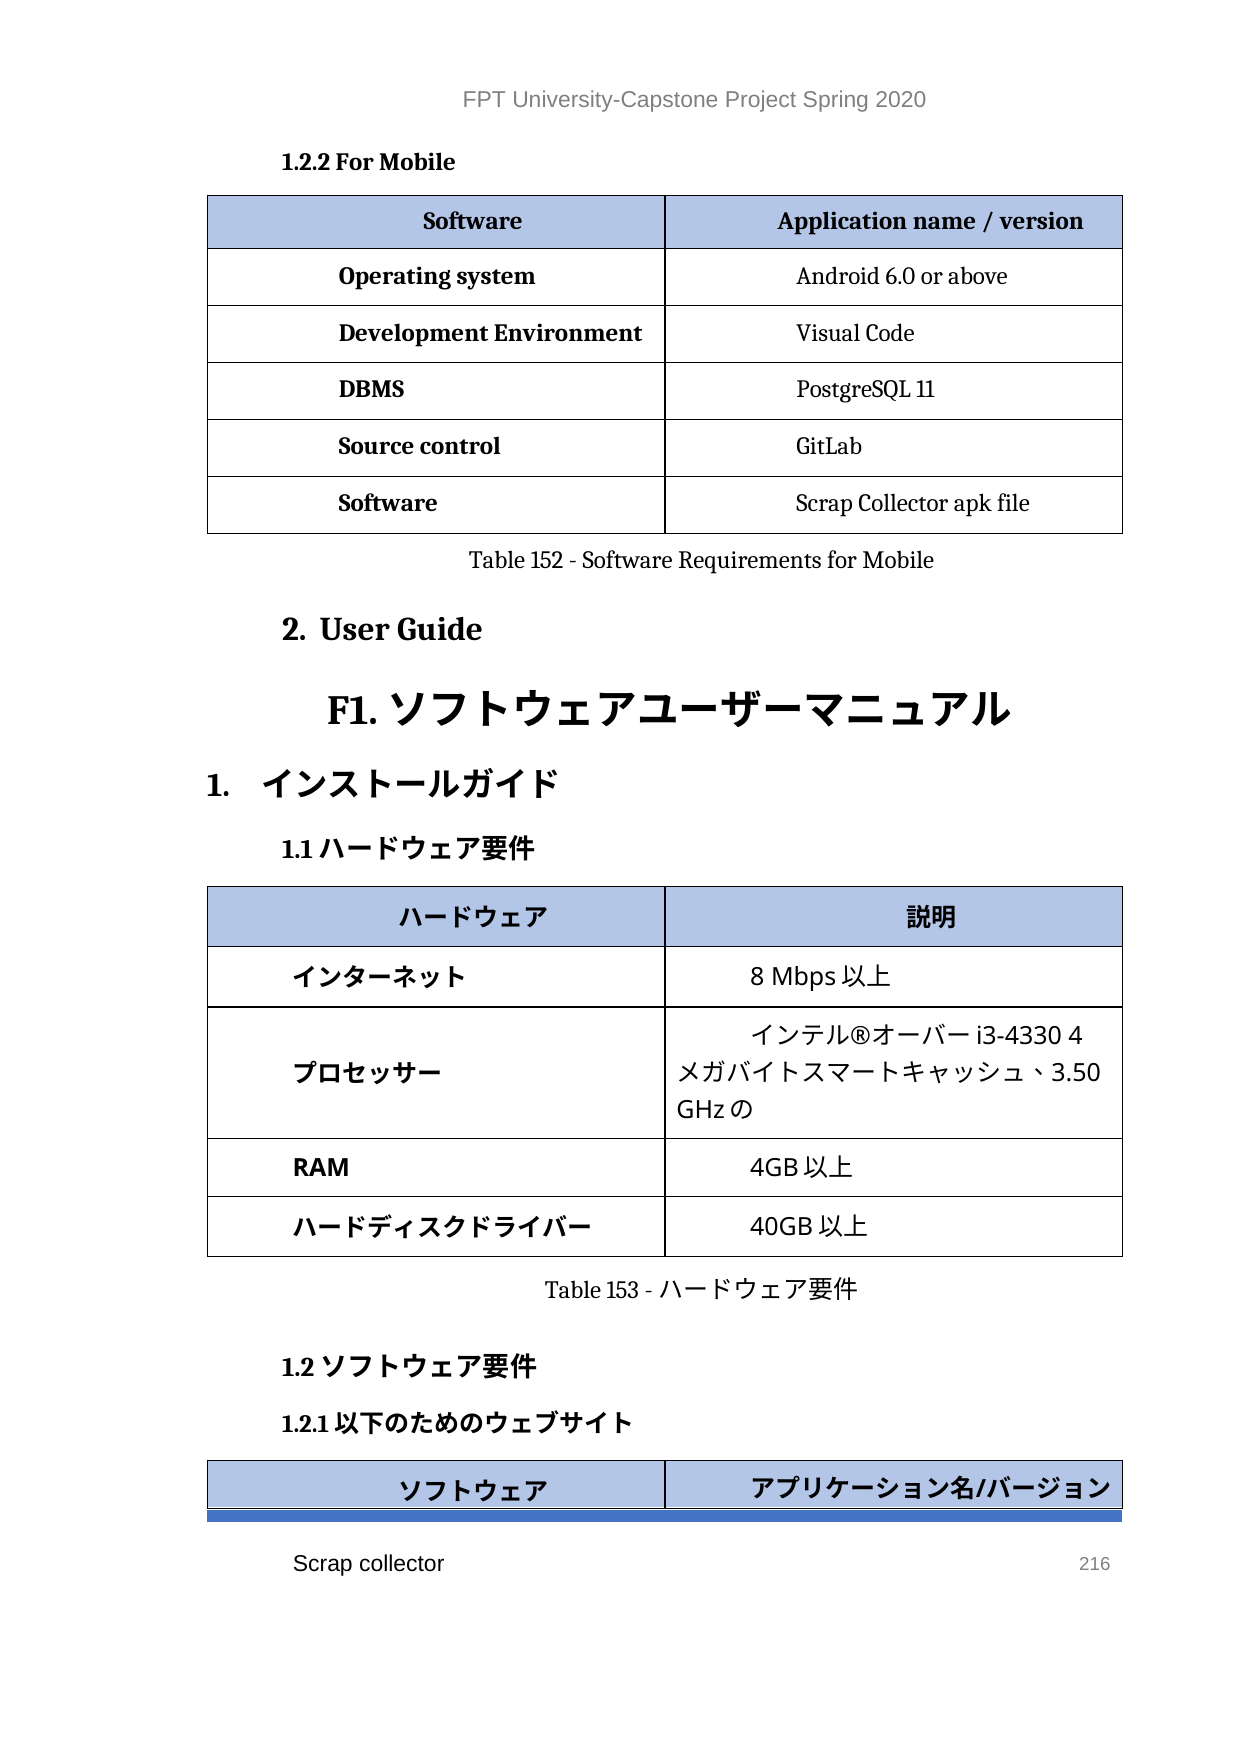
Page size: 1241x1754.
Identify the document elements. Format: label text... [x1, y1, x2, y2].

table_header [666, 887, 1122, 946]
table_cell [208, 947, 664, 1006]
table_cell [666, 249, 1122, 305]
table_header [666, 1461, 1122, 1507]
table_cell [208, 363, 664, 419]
subtitle User Guide [282, 610, 1122, 648]
subtitle インストールガイド [207, 758, 1122, 806]
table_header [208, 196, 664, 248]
subtitle 1.2.1 以下のためのウェブサイト [282, 1404, 1122, 1440]
subtitle 1.2.2 For Mobile [282, 148, 1122, 176]
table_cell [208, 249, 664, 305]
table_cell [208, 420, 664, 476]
subtitle 1.1 ハードウェア要件 [282, 827, 1122, 866]
text Table - Software Requirements for Mobile [207, 546, 1122, 575]
subtitle 1.2 ソフトウェア要件 [282, 1345, 1122, 1384]
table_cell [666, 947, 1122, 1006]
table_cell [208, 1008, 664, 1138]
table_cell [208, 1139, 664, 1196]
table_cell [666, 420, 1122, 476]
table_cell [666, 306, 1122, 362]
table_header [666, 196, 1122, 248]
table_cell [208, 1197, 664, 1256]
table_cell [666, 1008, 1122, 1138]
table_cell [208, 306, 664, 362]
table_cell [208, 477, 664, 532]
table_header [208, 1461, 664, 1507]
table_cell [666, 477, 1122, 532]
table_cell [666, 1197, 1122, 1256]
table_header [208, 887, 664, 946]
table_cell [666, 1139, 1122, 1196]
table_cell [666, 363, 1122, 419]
subtitle F1. ソフトウェアユーザーマニュアル [327, 676, 1122, 737]
